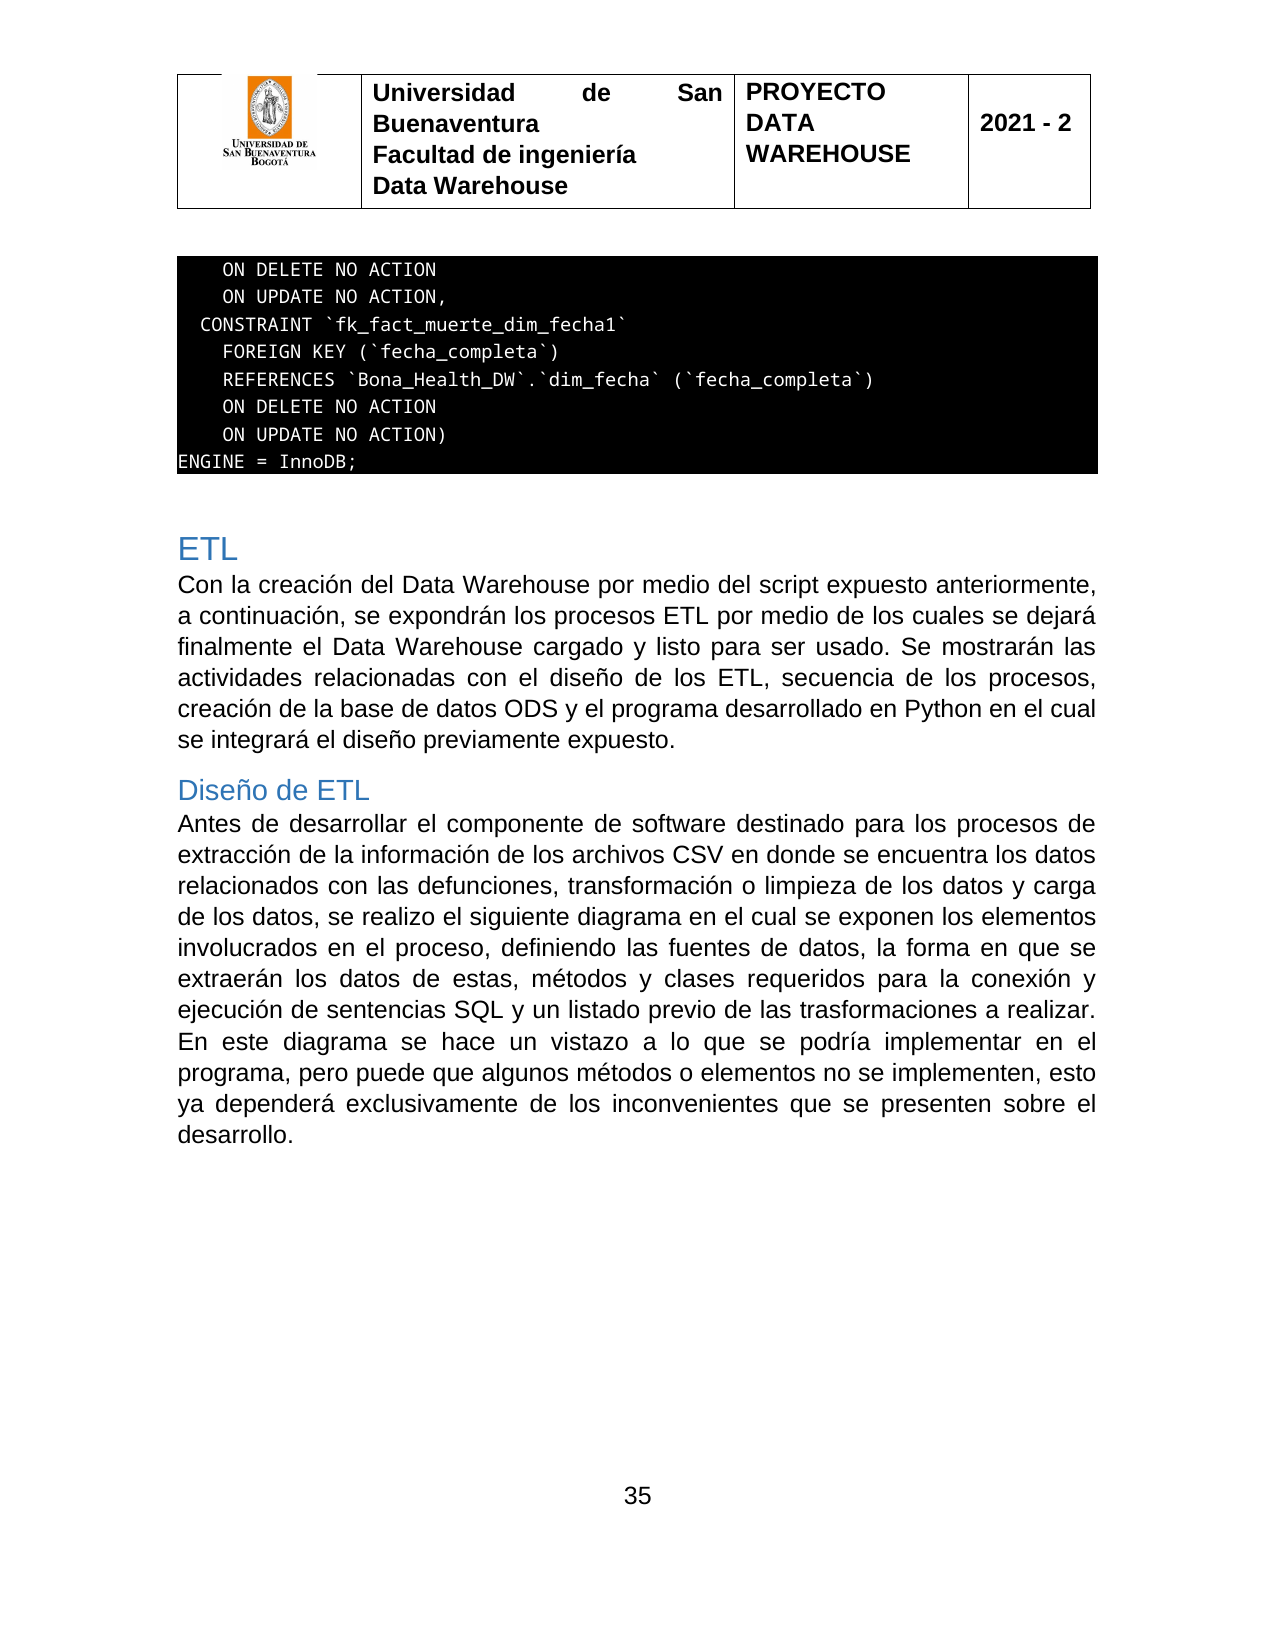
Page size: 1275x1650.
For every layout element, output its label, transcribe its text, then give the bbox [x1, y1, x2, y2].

text ON DELETE NO ACTION [177, 256, 1098, 282]
text Con la creación del Data Warehouse por medio del script expuesto anteriormente, a continuación, se expondrán los procesos ETL por medio de los cuales se dejará finalmente el Data Warehouse cargado y listo para ser usado. Se mostrarán las actividades relacionadas con el diseño de los ETL, secuencia de los procesos, creación de la base de datos ODS y el programa desarrollado en Python en el cual se integrará el diseño previamente expuesto. [177, 570, 1098, 754]
text CONSTRAINT `fk_fact_muerte_dim_fecha1` [177, 311, 1098, 337]
text REFERENCES `Bona_Health_DW`.`dim_fecha` (`fecha_completa`) [177, 366, 1098, 392]
text Antes de desarrollar el componente de software destinado para los procesos de extracción de la información de los archivos CSV en donde se encuentra los datos relacionados con las defunciones, transformación o limpieza de los datos y carga de los datos, se realizo el siguiente diagrama en el cual se exponen los elementos involucrados en el proceso, definiendo las fuentes de datos, la forma en que se extraerán los datos de estas, métodos y clases requeridos para la conexión y ejecución de sentencias SQL y un listado previo de las trasformaciones a realizar. En este diagrama se hace un vistazo a lo que se podría implementar en el programa, pero puede que algunos métodos o elementos no se implementen, esto ya dependerá exclusivamente de los inconvenientes que se presenten sobre el desarrollo. [177, 809, 1098, 1148]
subtitle ETL [177, 529, 1098, 567]
text FOREIGN KEY (`fecha_completa`) [177, 339, 1098, 364]
text ON DELETE NO ACTION [177, 394, 1098, 419]
subtitle Diseño de ETL [177, 773, 1098, 807]
picture [221, 74, 318, 170]
text ENGINE = InnoDB; [177, 449, 1098, 474]
text ON UPDATE NO ACTION, [177, 284, 1098, 309]
text ON UPDATE NO ACTION) [177, 421, 1098, 447]
